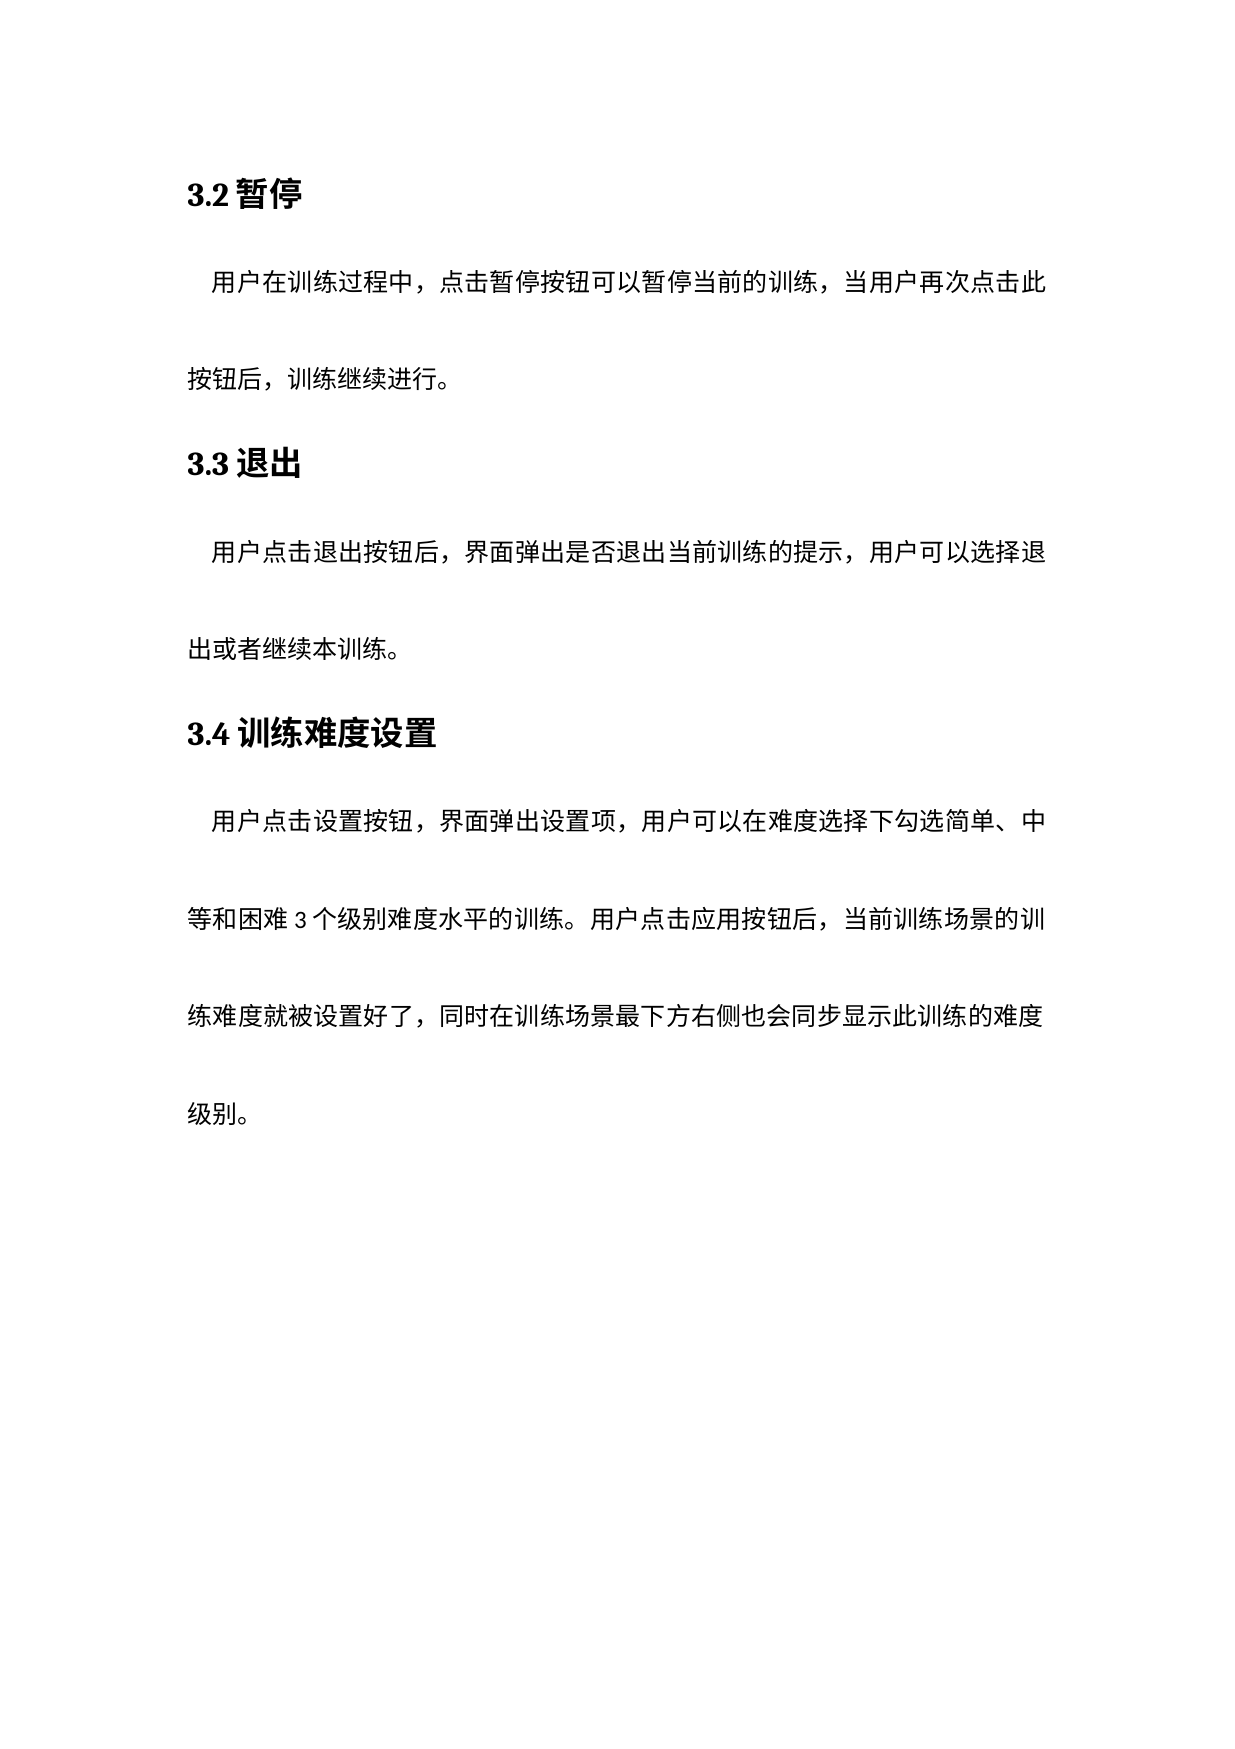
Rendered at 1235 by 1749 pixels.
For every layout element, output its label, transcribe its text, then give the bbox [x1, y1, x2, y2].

subtitle 3.2暂停 [187, 159, 1047, 224]
subtitle 3.4训练难度设置 [187, 698, 1047, 763]
subtitle 3.3退出 [187, 429, 1047, 494]
text 用户在训练过程中，点击暂停按钮可以暂停当前的训练，当用户再次点击此按钮后，训练继续进行。 [187, 248, 1047, 411]
text 用户点击设置按钮，界面弹出设置项，用户可以在难度选择下勾选简单、中等和困难3个级别难度水平的训练。用户点击应用按钮后，当前训练场景的训练难度就被设置好了，同时在训练场景最下方右侧也会同步显示此训练的难度级别。 [187, 787, 1047, 1145]
text 用户点击退出按钮后，界面弹出是否退出当前训练的提示，用户可以选择退出或者继续本训练。 [187, 518, 1047, 680]
